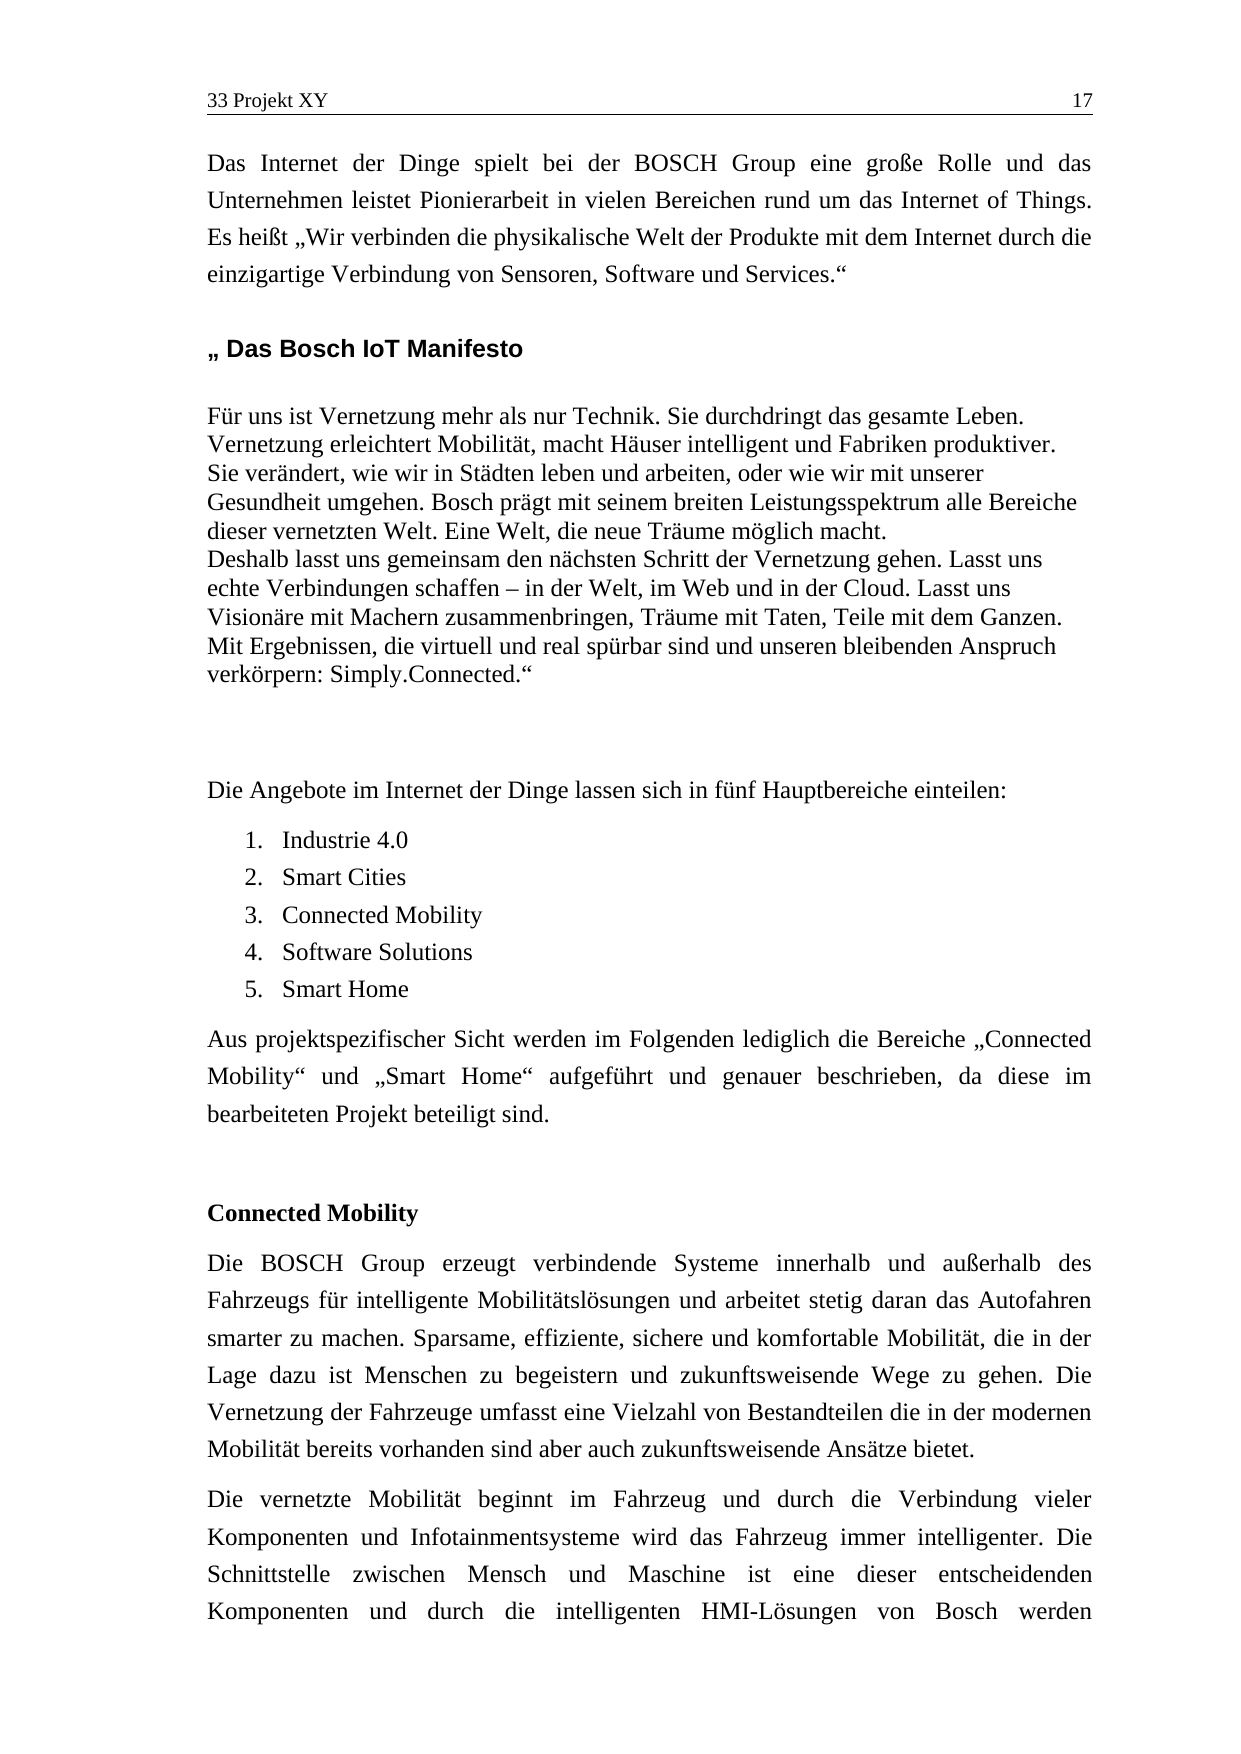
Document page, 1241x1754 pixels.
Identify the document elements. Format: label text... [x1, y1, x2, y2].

text Für uns ist Vernetzung mehr als nur Technik. Sie durchdringt das gesamte Leben. Vernetzung erleichtert Mobilität, macht Häuser intelligent und Fabriken produktiver. Sie verändert, wie wir in Städten leben und arbeiten, oder wie wir mit unserer Gesundheit umgehen. Bosch prägt mit seinem breiten Leistungsspektrum alle Bereiche dieser vernetzten Welt. Eine Welt, die neue Träume möglich macht. Deshalb lasst uns gemeinsam den nächsten Schritt der Vernetzung gehen. Lasst uns echte Verbindungen schaffen – in der Welt, im Web und in der Cloud. Lasst uns Visionäre mit Machern zusammenbringen, Träume mit Taten, Teile mit dem Ganzen. Mit Ergebnissen, die virtuell und real spürbar sind und unseren bleibenden Anspruch verkörpern: Simply.Connected.“ [207, 401, 1093, 688]
text Connected Mobility [207, 1198, 1093, 1227]
text Die BOSCH Group erzeugt verbindende Systeme innerhalb und außerhalb des Fahrzeugs für intelligente Mobilitätslösungen und arbeitet stetig daran das Autofahren smarter zu machen. Sparsame, effiziente, sichere und komfortable Mobilität, die in der Lage dazu ist Menschen zu begeistern und zukunftsweisende Wege zu gehen. Die Vernetzung der Fahrzeuge umfasst eine Vielzahl von Bestandteilen die in der modernen Mobilität bereits vorhanden sind aber auch zukunftsweisende Ansätze bietet. [207, 1248, 1093, 1463]
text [207, 1484, 1093, 1625]
text Aus projektspezifischer Sicht werden im Folgenden lediglich die Bereiche „Connected Mobility“ und „Smart Home“ aufgeführt und genauer beschrieben, da diese im bearbeiteten Projekt beteiligt sind. [207, 1024, 1093, 1127]
list Smart Cities [244, 862, 1093, 891]
text Das Internet der Dinge spielt bei der BOSCH Group eine große Rolle und das Unternehmen leistet Pionierarbeit in vielen Bereichen rund um das Internet of Things. Es heißt „Wir verbinden die physikalische Welt der Produkte mit dem Internet durch die einzigartige Verbindung von Sensoren, Software und Services.“ [207, 148, 1093, 288]
subtitle „ Das Bosch IoT Manifesto [207, 334, 1093, 363]
list Smart Home [244, 974, 1093, 1003]
list Software Solutions [244, 937, 1093, 966]
list Industrie 4.0 [244, 825, 1093, 854]
text Die Angebote im Internet der Dinge lassen sich in fünf Hauptbereiche einteilen: [207, 775, 1093, 804]
list Connected Mobility [244, 900, 1093, 928]
